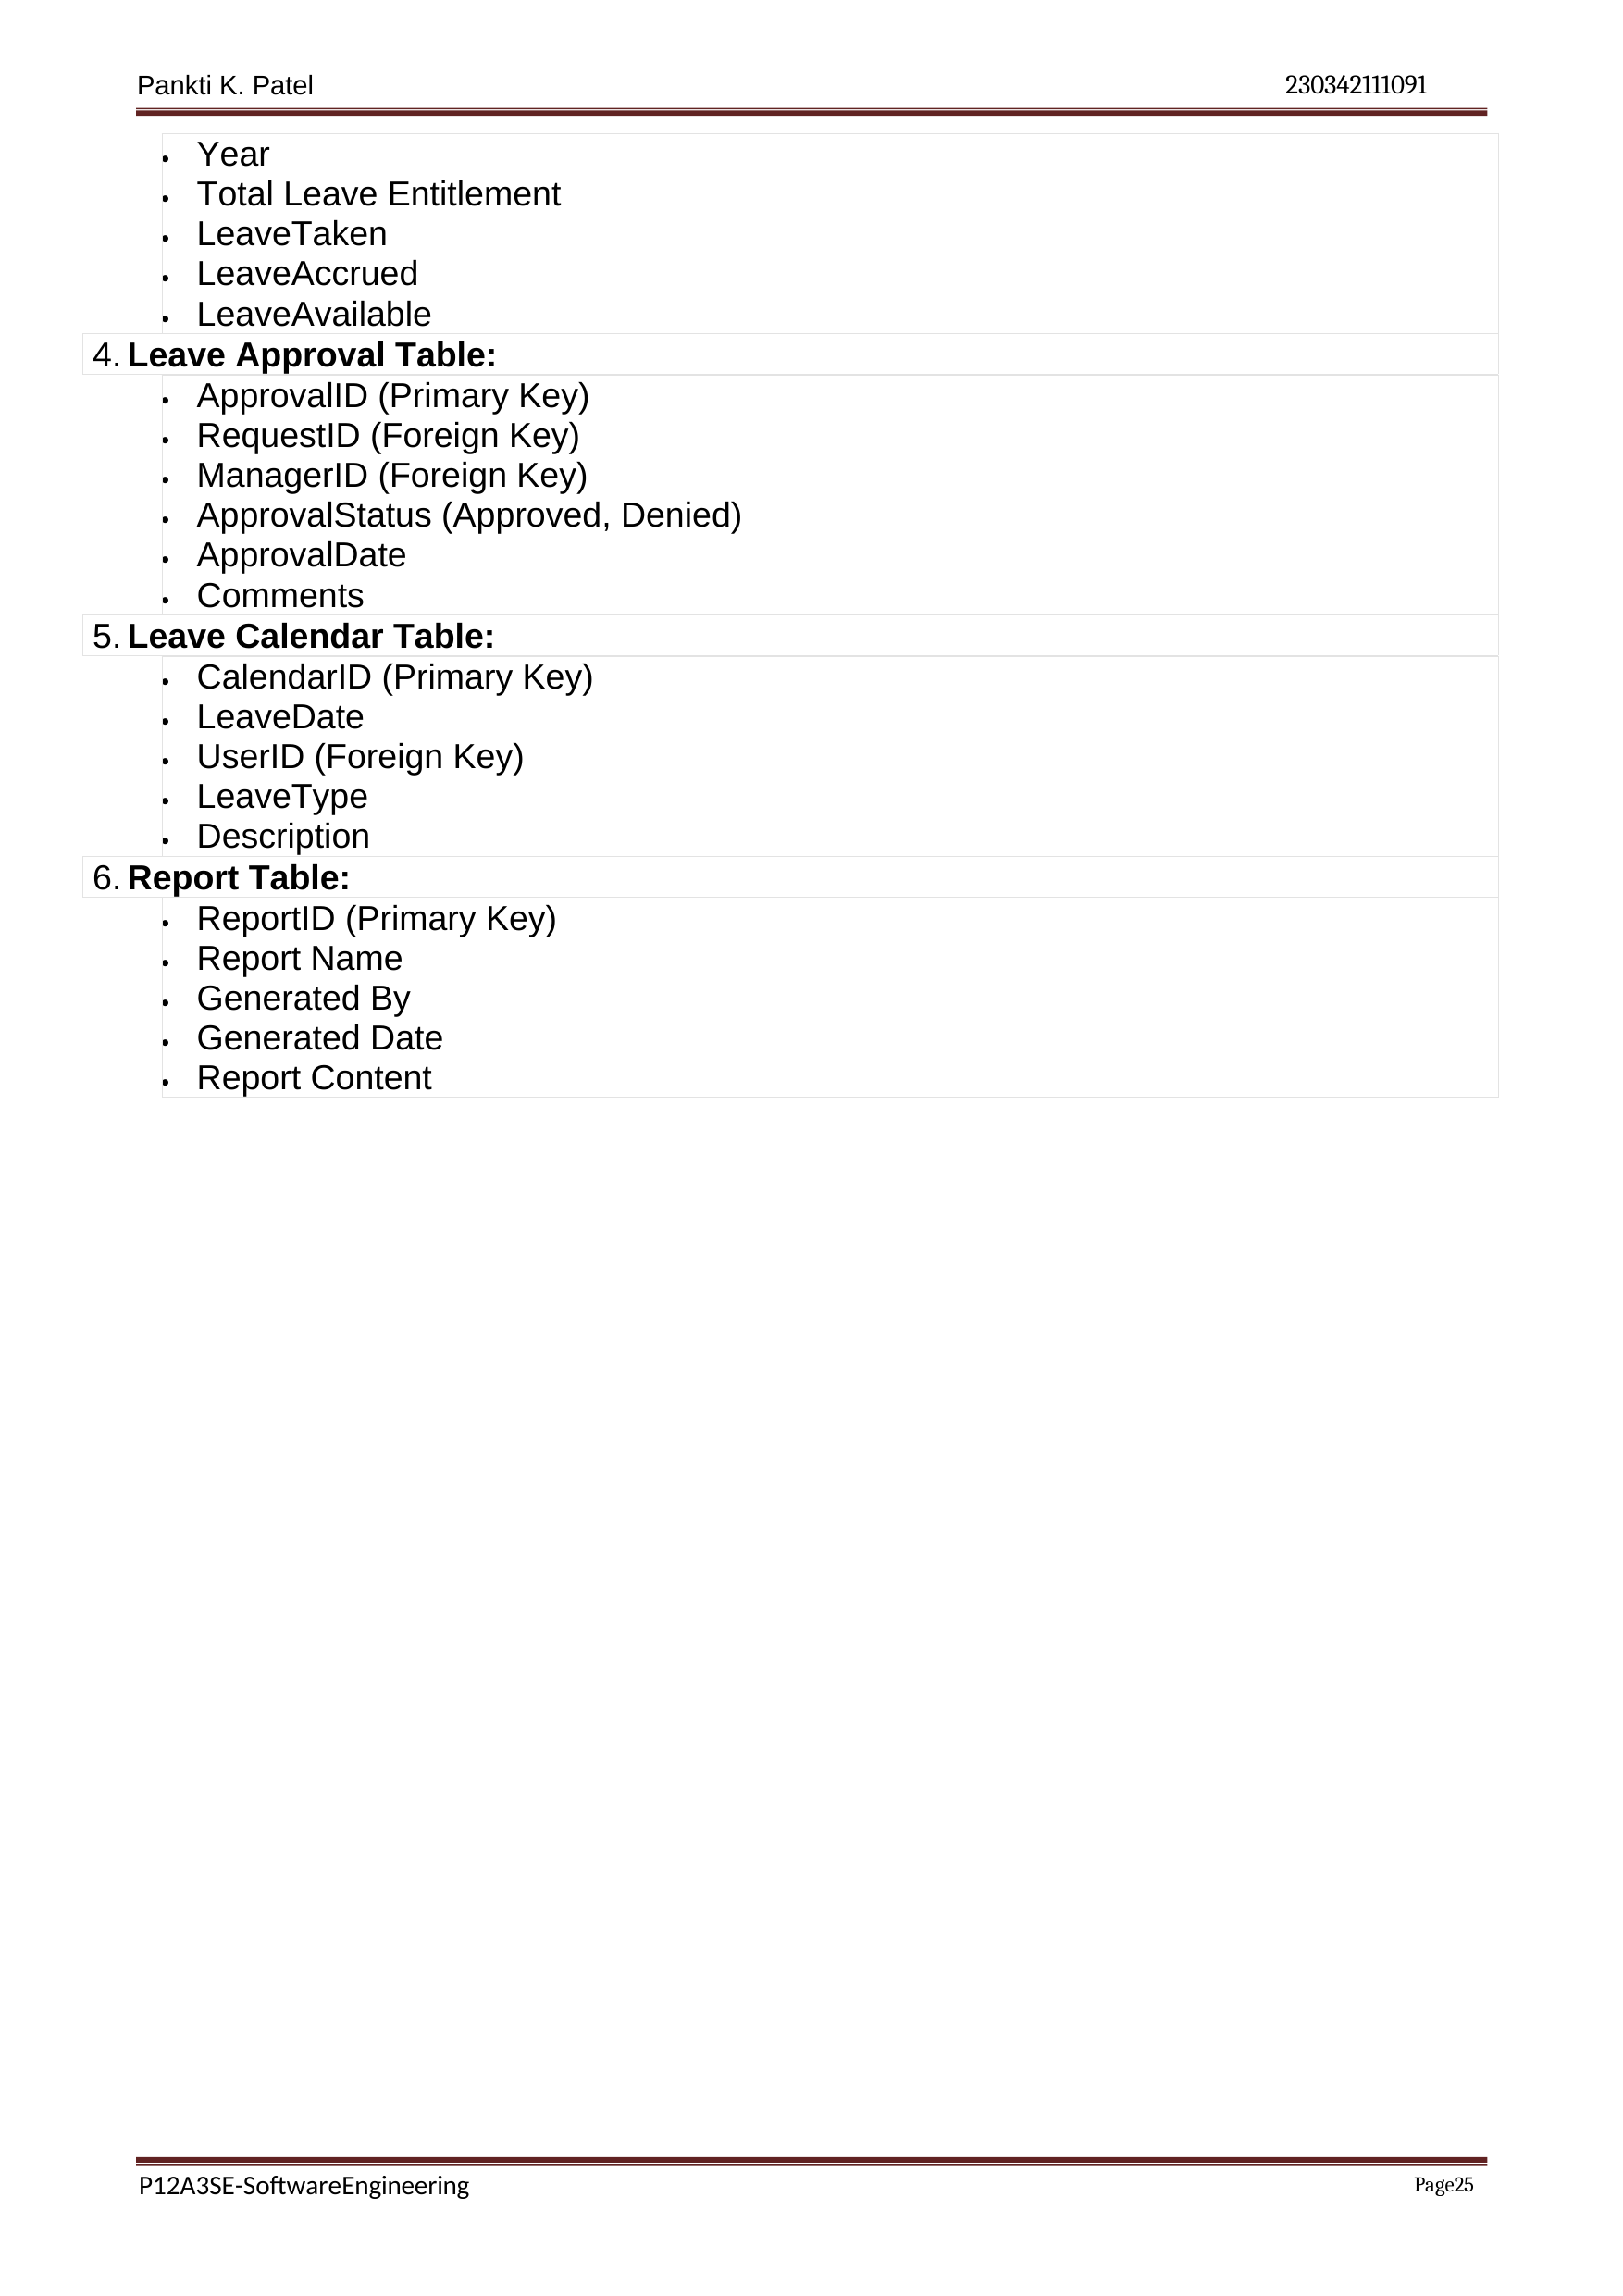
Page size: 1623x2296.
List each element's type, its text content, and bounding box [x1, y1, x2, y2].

list UserID (Foreign Key) [163, 736, 1498, 776]
list ManagerID (Foreign Key) [163, 454, 1498, 494]
list ReportID (Primary Key) [163, 898, 1498, 937]
list Generated Date [163, 1017, 1498, 1057]
list ApprovalID (Primary Key) [163, 376, 1498, 415]
list LeaveType [163, 776, 1498, 815]
list LeaveDate [163, 696, 1498, 736]
list ApprovalStatus (Approved, Denied) [163, 494, 1498, 534]
list Year [163, 134, 1498, 173]
list Report Table: [83, 857, 1498, 897]
list Description [163, 815, 1498, 856]
list Report Content [163, 1057, 1498, 1097]
list Generated By [163, 977, 1498, 1017]
list RequestID (Foreign Key) [163, 415, 1498, 454]
list LeaveAccrued [163, 253, 1498, 292]
list Leave Calendar Table: [83, 615, 1498, 655]
list Total Leave Entitlement [163, 173, 1498, 213]
list CalendarID (Primary Key) [163, 657, 1498, 696]
list Report Name [163, 937, 1498, 977]
list LeaveTaken [163, 213, 1498, 253]
list ApprovalDate [163, 534, 1498, 574]
list Comments [163, 574, 1498, 614]
list LeaveAvailable [163, 292, 1498, 333]
list Leave Approval Table: [83, 334, 1498, 374]
